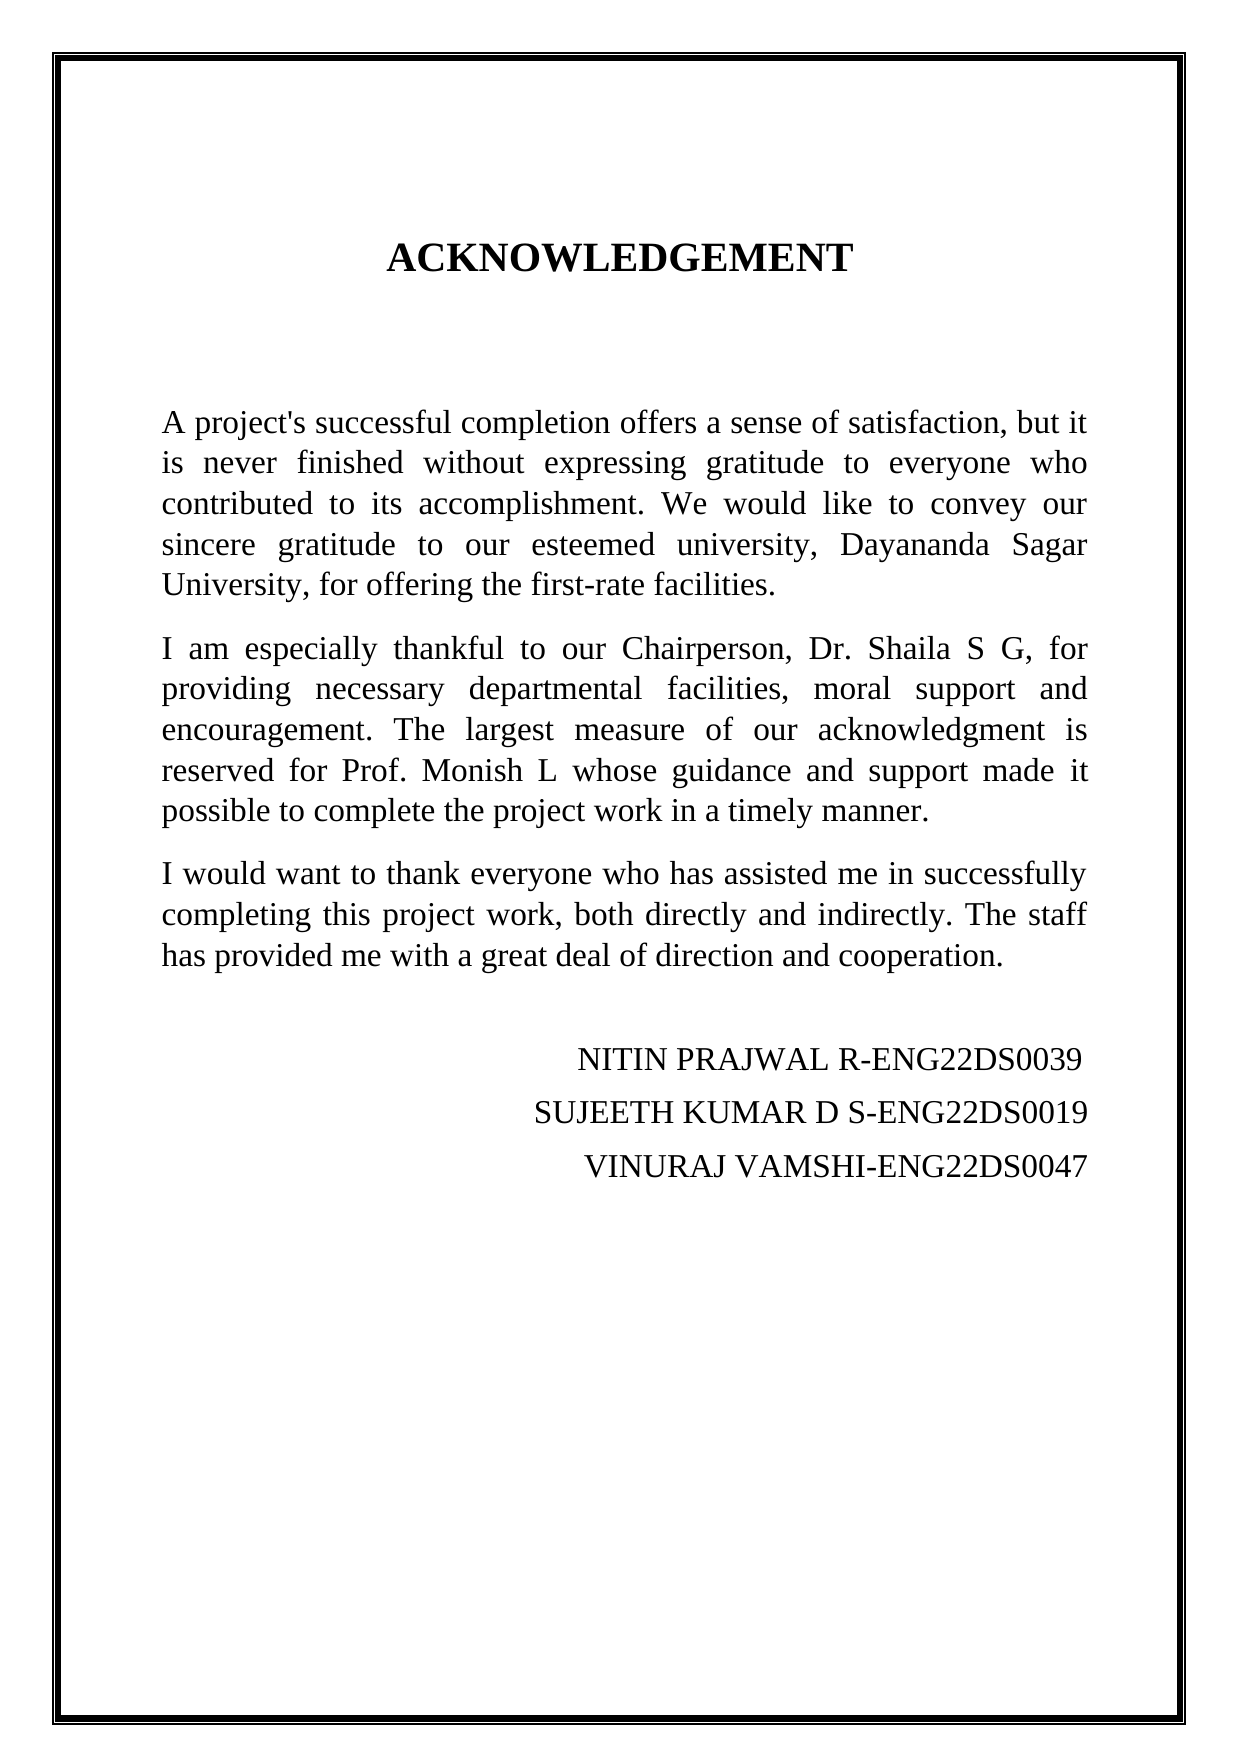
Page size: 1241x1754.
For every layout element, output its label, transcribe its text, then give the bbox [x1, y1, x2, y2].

text I am especially thankful to our Chairperson, Dr. Shaila S G, for providing necessary departmental facilities, moral support and encouragement. The largest measure of our acknowledgment is reserved for Prof. Monish L whose guidance and support made it possible to complete the project work in a timely manner. [161, 628, 1088, 829]
text A project's successful completion offers a sense of satisfaction, but it is never finished without expressing gratitude to everyone who contributed to its accomplishment. We would like to convey our sincere gratitude to our esteemed university, Dayananda Sagar University, for offering the first-rate facilities. [161, 402, 1088, 603]
text NITIN PRAJWAL R-ENG22DS0039 [462, 1039, 1088, 1077]
text SUJEETH KUMAR D S-ENG22DS0019 VINURAJ VAMSHI-ENG22DS0047 [387, 1093, 1088, 1185]
text I would want to thank everyone who has assisted me in successfully completing this project work, both directly and indirectly. The staff has provided me with a great deal of direction and cooperation. [161, 854, 1088, 973]
